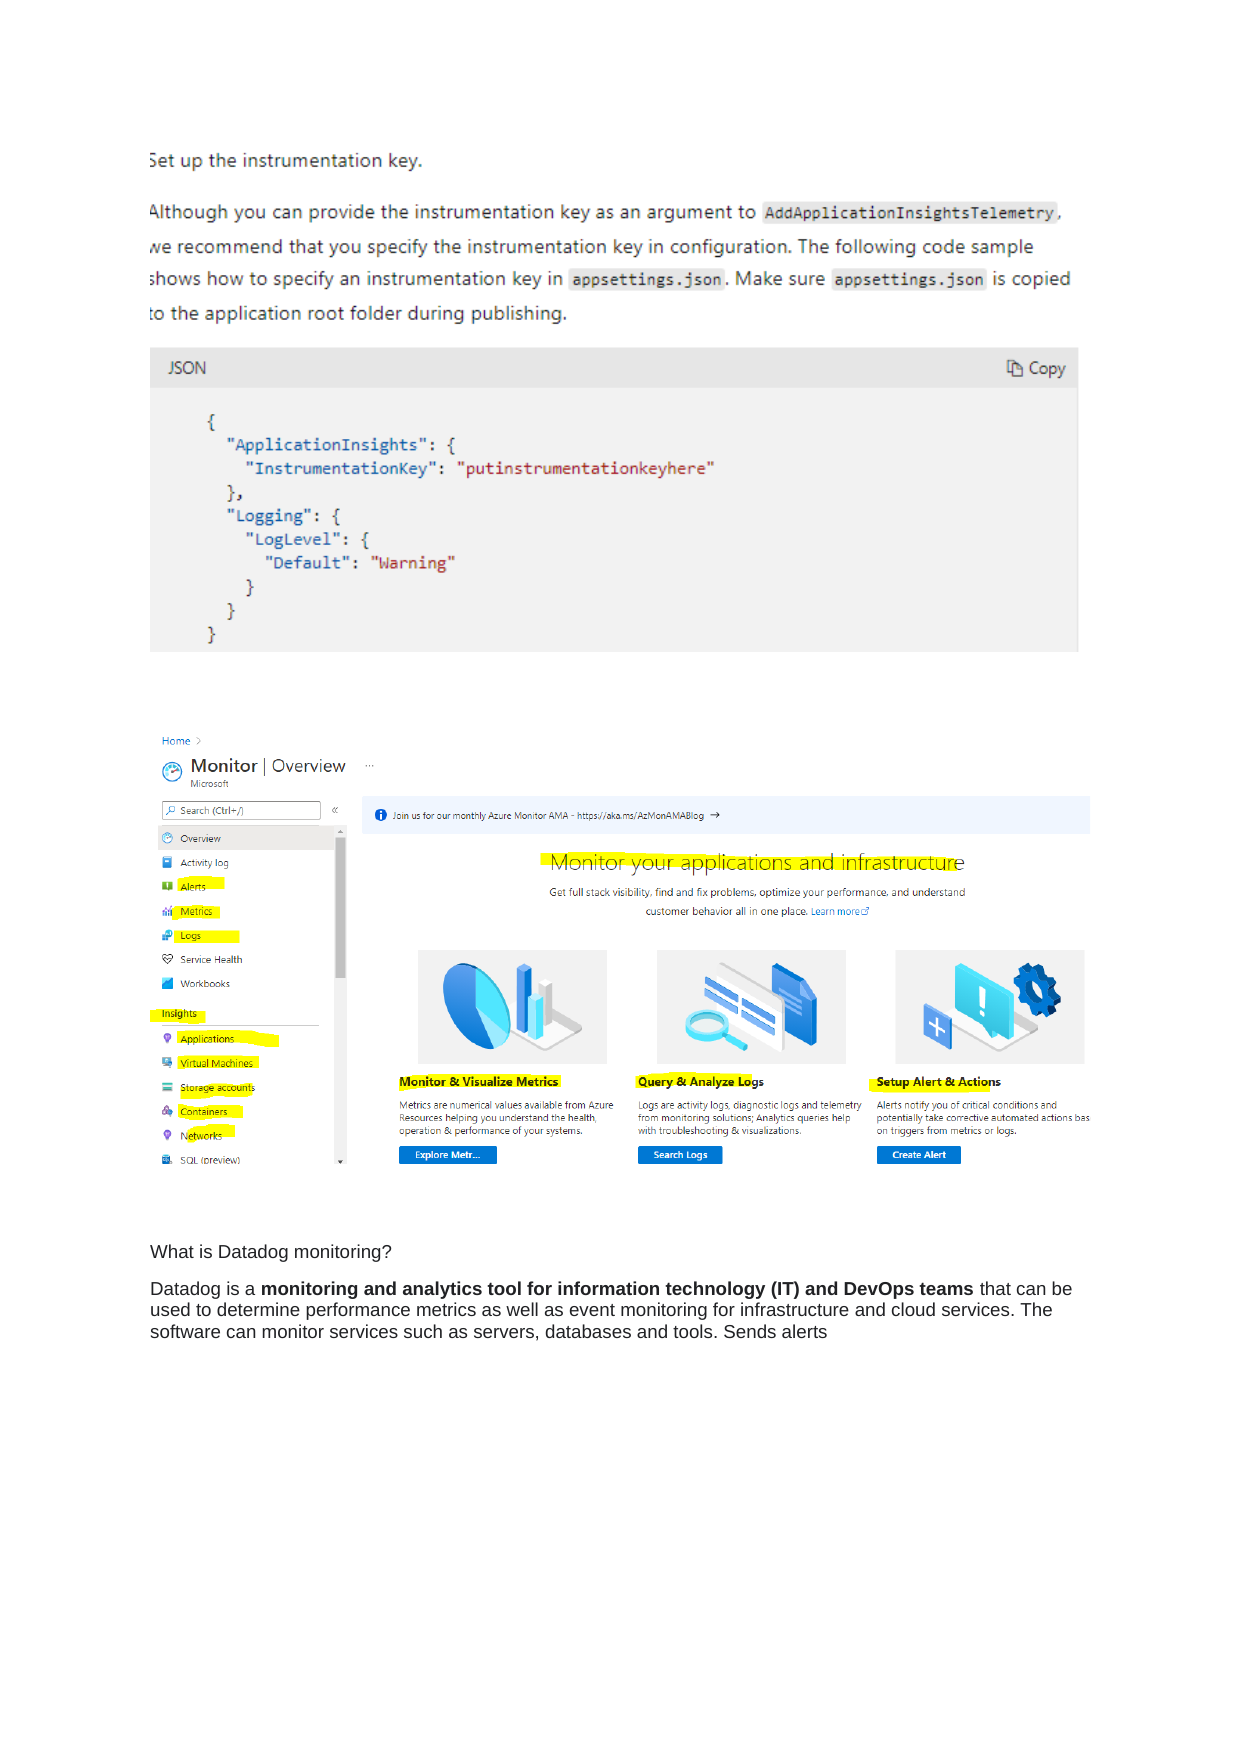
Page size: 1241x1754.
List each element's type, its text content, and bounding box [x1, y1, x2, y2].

text What is Datadog monitoring? [150, 1241, 1090, 1263]
text Datadog is a monitoring and analytics tool for information technology (IT) and DevOps teams that can be used to determine performance metrics as well as event monitoring for infrastructure and cloud services. The software can monitor services such as servers, databases and tools. Sends alerts [150, 1277, 1090, 1342]
picture [150, 150, 1091, 652]
picture [150, 729, 1091, 1164]
